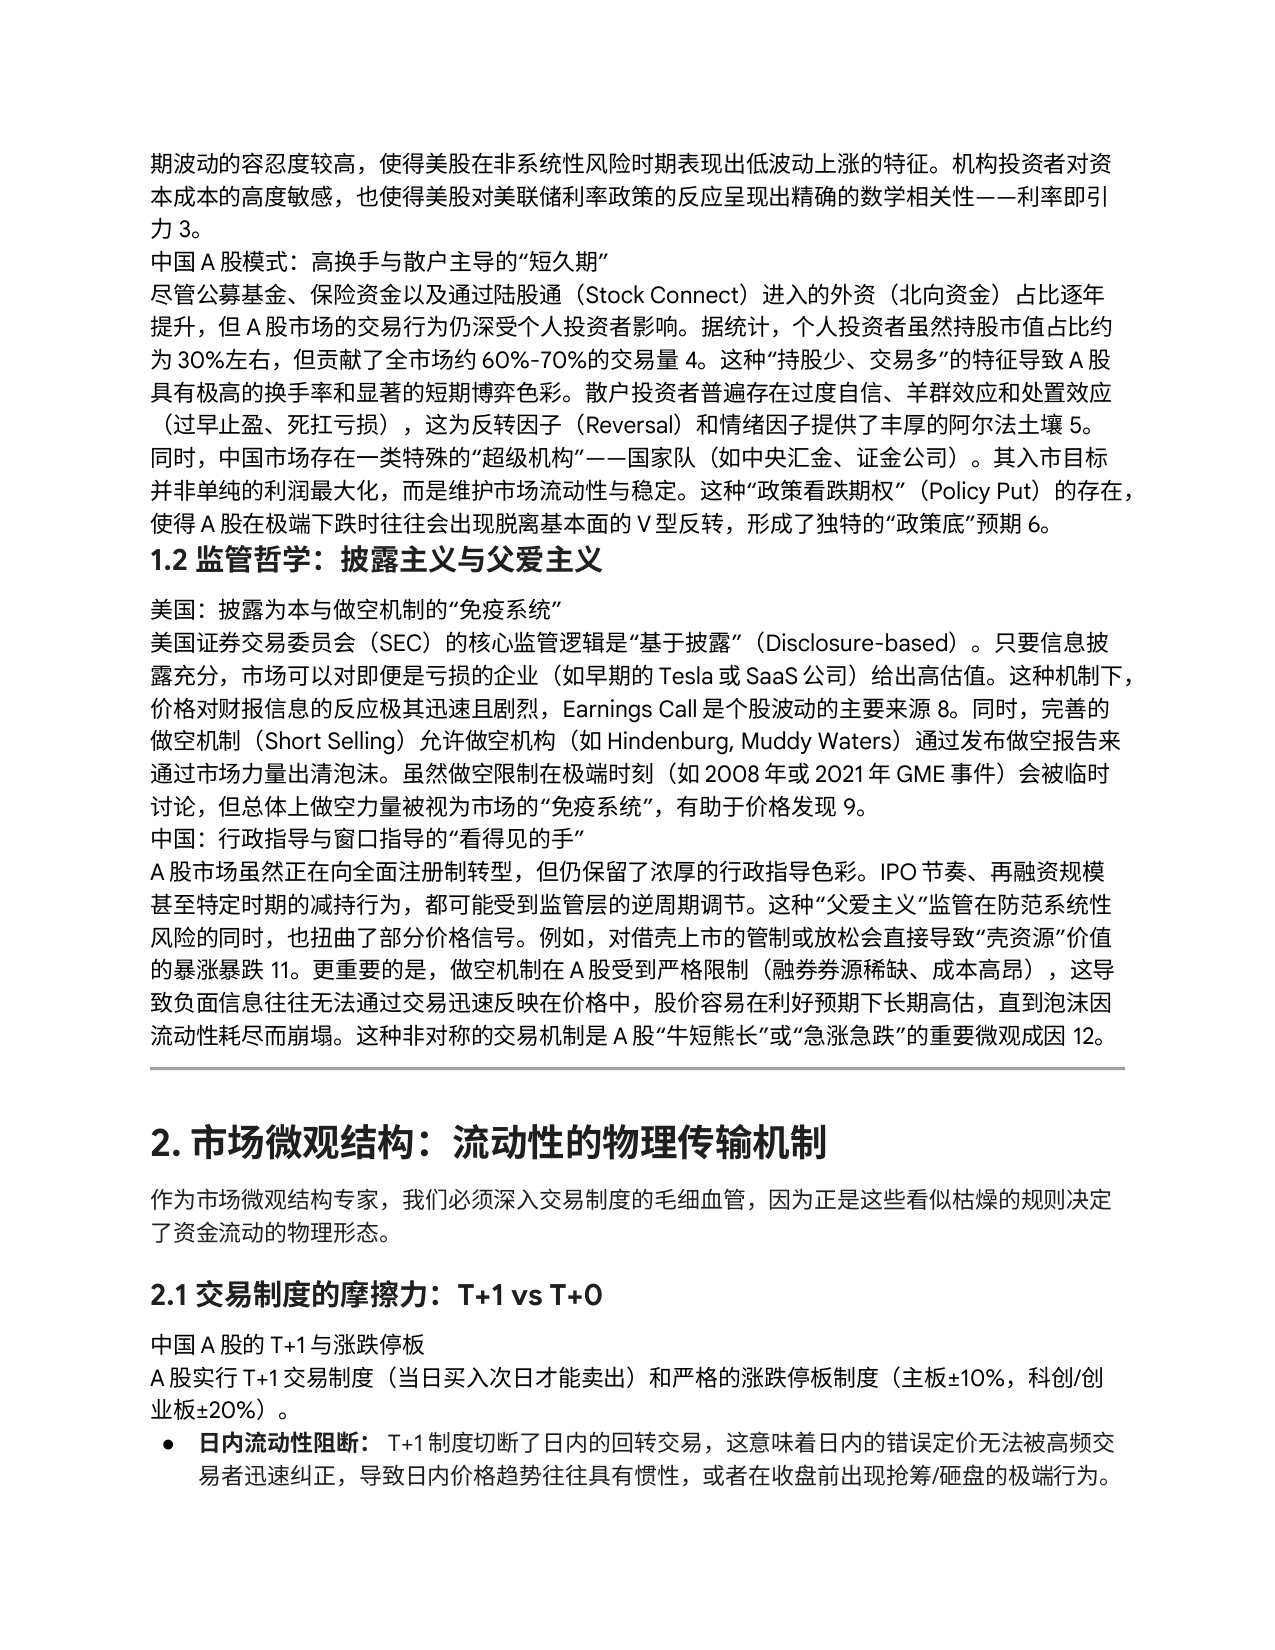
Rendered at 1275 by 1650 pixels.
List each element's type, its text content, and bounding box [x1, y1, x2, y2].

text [150, 150, 1125, 244]
subtitle 1.2 监管哲学：披露主义与父爱主义 [150, 542, 1125, 579]
text A股市场虽然正在向全面注册制转型，但仍保留了浓厚的行政指导色彩。IPO节奏、再融资规模甚至特定时期的减持行为，都可能受到监管层的逆周期调节。这种“父爱主义”监管在防范系统性风险的同时，也扭曲了部分价格信号。例如，对借壳上市的管制或放松会直接导致“壳资源”价值的暴涨暴跌 11。更重要的是，做空机制在A股受到严格限制（融券券源稀缺、成本高昂），这导致负面信息往往无法通过交易迅速反映在价格中，股价容易在利好预期下长期高估，直到泡沫因流动性耗尽而崩塌。这种非对称的交易机制是A股“牛短熊长”或“急涨急跌”的重要微观成因 12。 [150, 858, 1125, 1051]
subtitle 2.1 交易制度的摩擦力：T+1 vs T+0 [150, 1277, 1125, 1314]
text 美国：披露为本与做空机制的“免疫系统” [150, 597, 1125, 625]
text 作为市场微观结构专家，我们必须深入交易制度的毛细血管，因为正是这些看似枯燥的规则决定了资金流动的物理形态。 [150, 1187, 1125, 1248]
text 中国：行政指导与窗口指导的“看得见的手” [150, 826, 1125, 854]
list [161, 1429, 1125, 1491]
text A股实行T+1交易制度（当日买入次日才能卖出）和严格的涨跌停板制度（主板±10%，科创/创业板±20%）。 [150, 1364, 1125, 1425]
text 美国证券交易委员会（SEC）的核心监管逻辑是“基于披露”（Disclosure-based）。只要信息披露充分，市场可以对即便是亏损的企业（如早期的Tesla或SaaS公司）给出高估值。这种机制下，价格对财报信息的反应极其迅速且剧烈，Earnings Call是个股波动的主要来源 8。同时，完善的做空机制（Short Selling）允许做空机构（如Hindenburg, Muddy Waters）通过发布做空报告来通过市场力量出清泡沫。虽然做空限制在极端时刻（如2008年或2021年GME事件）会被临时讨论，但总体上做空力量被视为市场的“免疫系统”，有助于价格发现 9。 [150, 629, 1125, 822]
subtitle 2. 市场微观结构：流动性的物理传输机制 [150, 1071, 1125, 1168]
text 中国A股模式：高换手与散户主导的“短久期” [150, 248, 1125, 277]
text 中国A股的T+1与涨跌停板 [150, 1331, 1125, 1360]
text 尽管公募基金、保险资金以及通过陆股通（Stock Connect）进入的外资（北向资金）占比逐年提升，但A股市场的交易行为仍深受个人投资者影响。据统计，个人投资者虽然持股市值占比约为30%左右，但贡献了全市场约60%-70%的交易量 4。这种“持股少、交易多”的特征导致A股具有极高的换手率和显著的短期博弈色彩。散户投资者普遍存在过度自信、羊群效应和处置效应（过早止盈、死扛亏损），这为反转因子（Reversal）和情绪因子提供了丰厚的阿尔法土壤 5。同时，中国市场存在一类特殊的“超级机构”——国家队（如中央汇金、证金公司）。其入市目标并非单纯的利润最大化，而是维护市场流动性与稳定。这种“政策看跌期权”（Policy Put）的存在，使得A股在极端下跌时往往会出现脱离基本面的V型反转，形成了独特的“政策底”预期 6。 [150, 281, 1125, 538]
